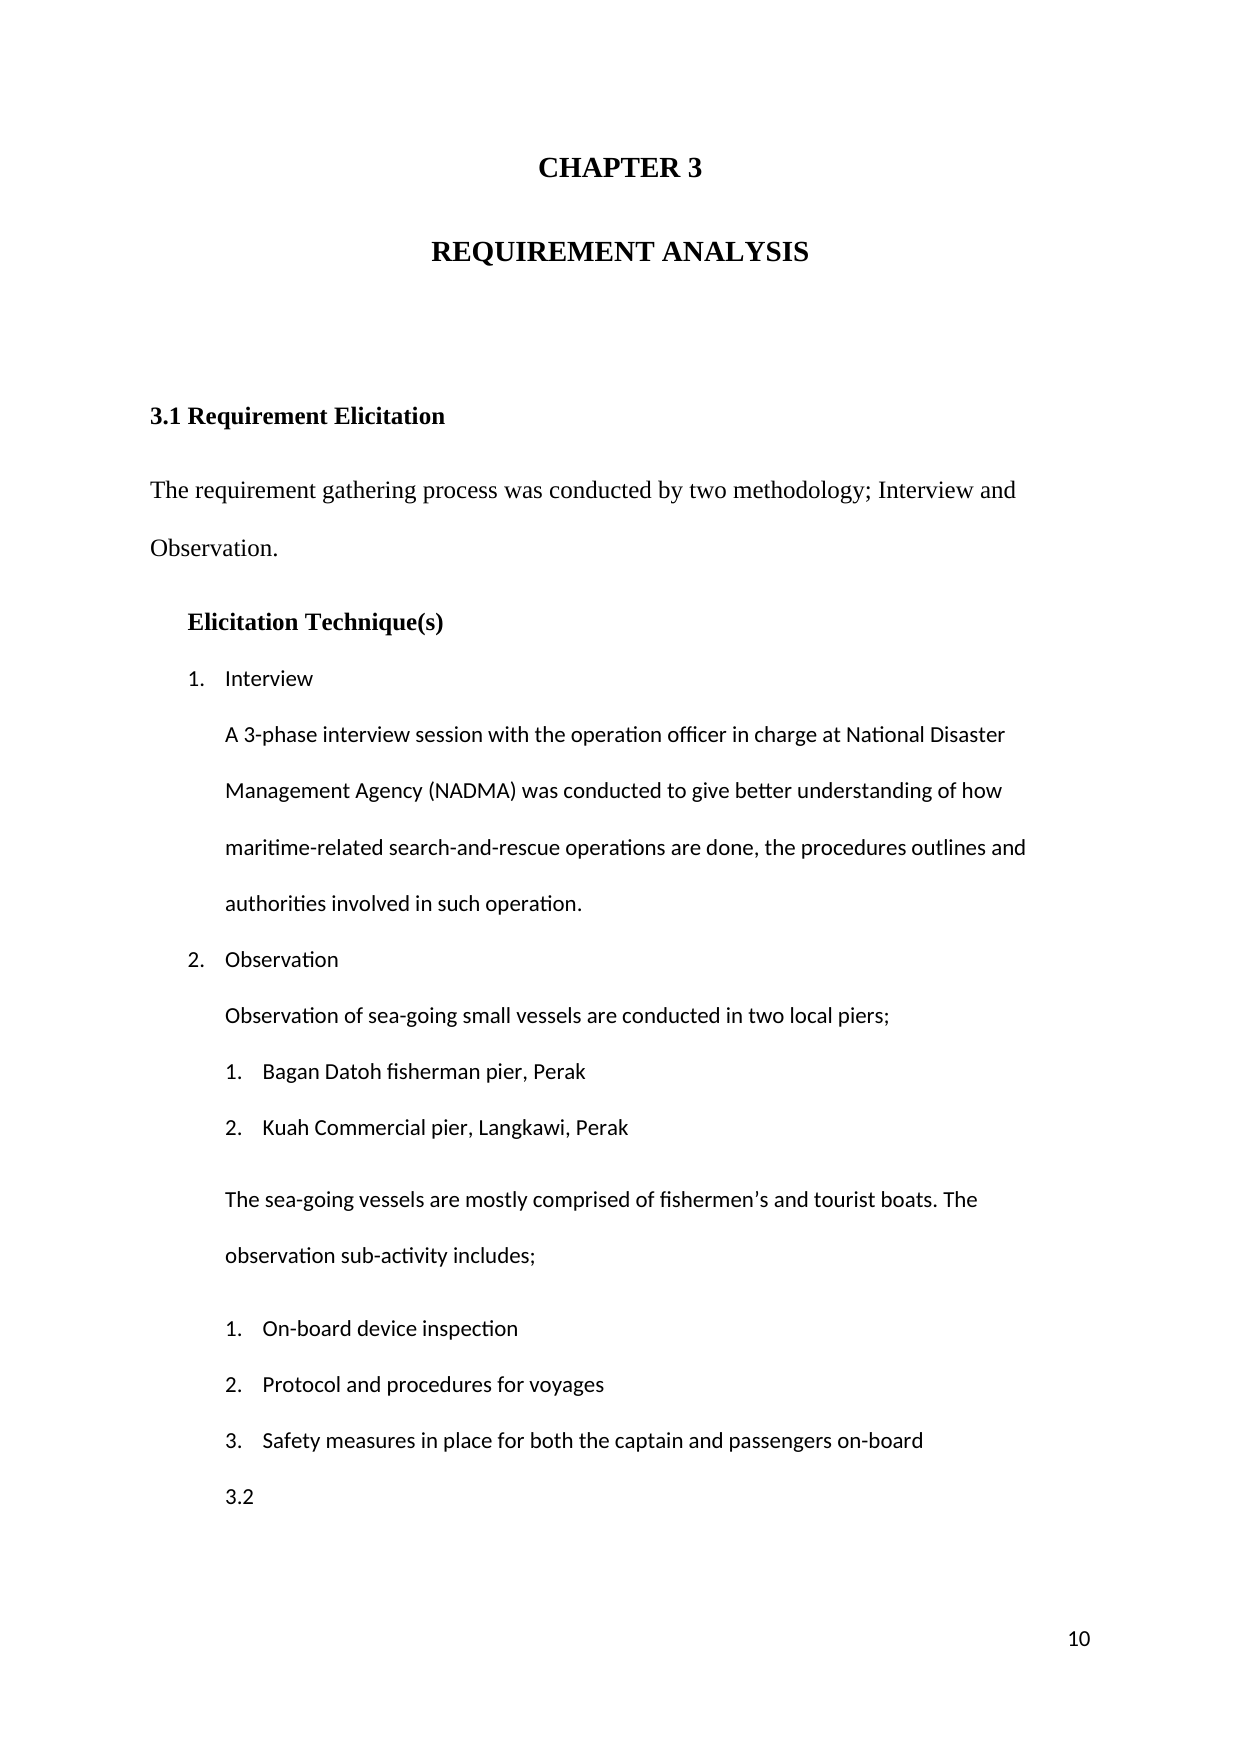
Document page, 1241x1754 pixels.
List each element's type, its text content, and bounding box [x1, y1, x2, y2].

list Observation of sea-going small vessels are conducted in two local piers; [225, 1001, 1090, 1029]
list Interview [187, 664, 1090, 693]
list Bagan Datoh fisherman pier, Perak [225, 1057, 1090, 1085]
list Protocol and procedures for voyages [225, 1370, 1090, 1398]
list On-board device inspection [225, 1314, 1090, 1342]
text CHAPTER 3 [150, 150, 1090, 183]
list Safety measures in place for both the captain and passengers on-board [225, 1426, 1090, 1454]
text The requirement gathering process was conducted by two methodology; Interview and Observation. [150, 475, 1090, 562]
list A 3-phase interview session with the operation officer in charge at National Disaster Management Agency (NADMA) was conducted to give better understanding of how maritime-related search-and-rescue operations are done, the procedures outlines and authorities involved in such operation. [225, 721, 1090, 917]
text 3.1 Requirement Elicitation [150, 401, 1090, 430]
text REQUIREMENT ANALYSIS [150, 234, 1090, 267]
list Observation [187, 945, 1090, 973]
subtitle Elicitation Technique(s) [150, 607, 1090, 636]
text The sea-going vessels are mostly comprised of fishermen’s and tourist boats. The observation sub-activity includes; [225, 1186, 1090, 1270]
list Kuah Commercial pier, Langkawi, Perak [225, 1113, 1090, 1141]
